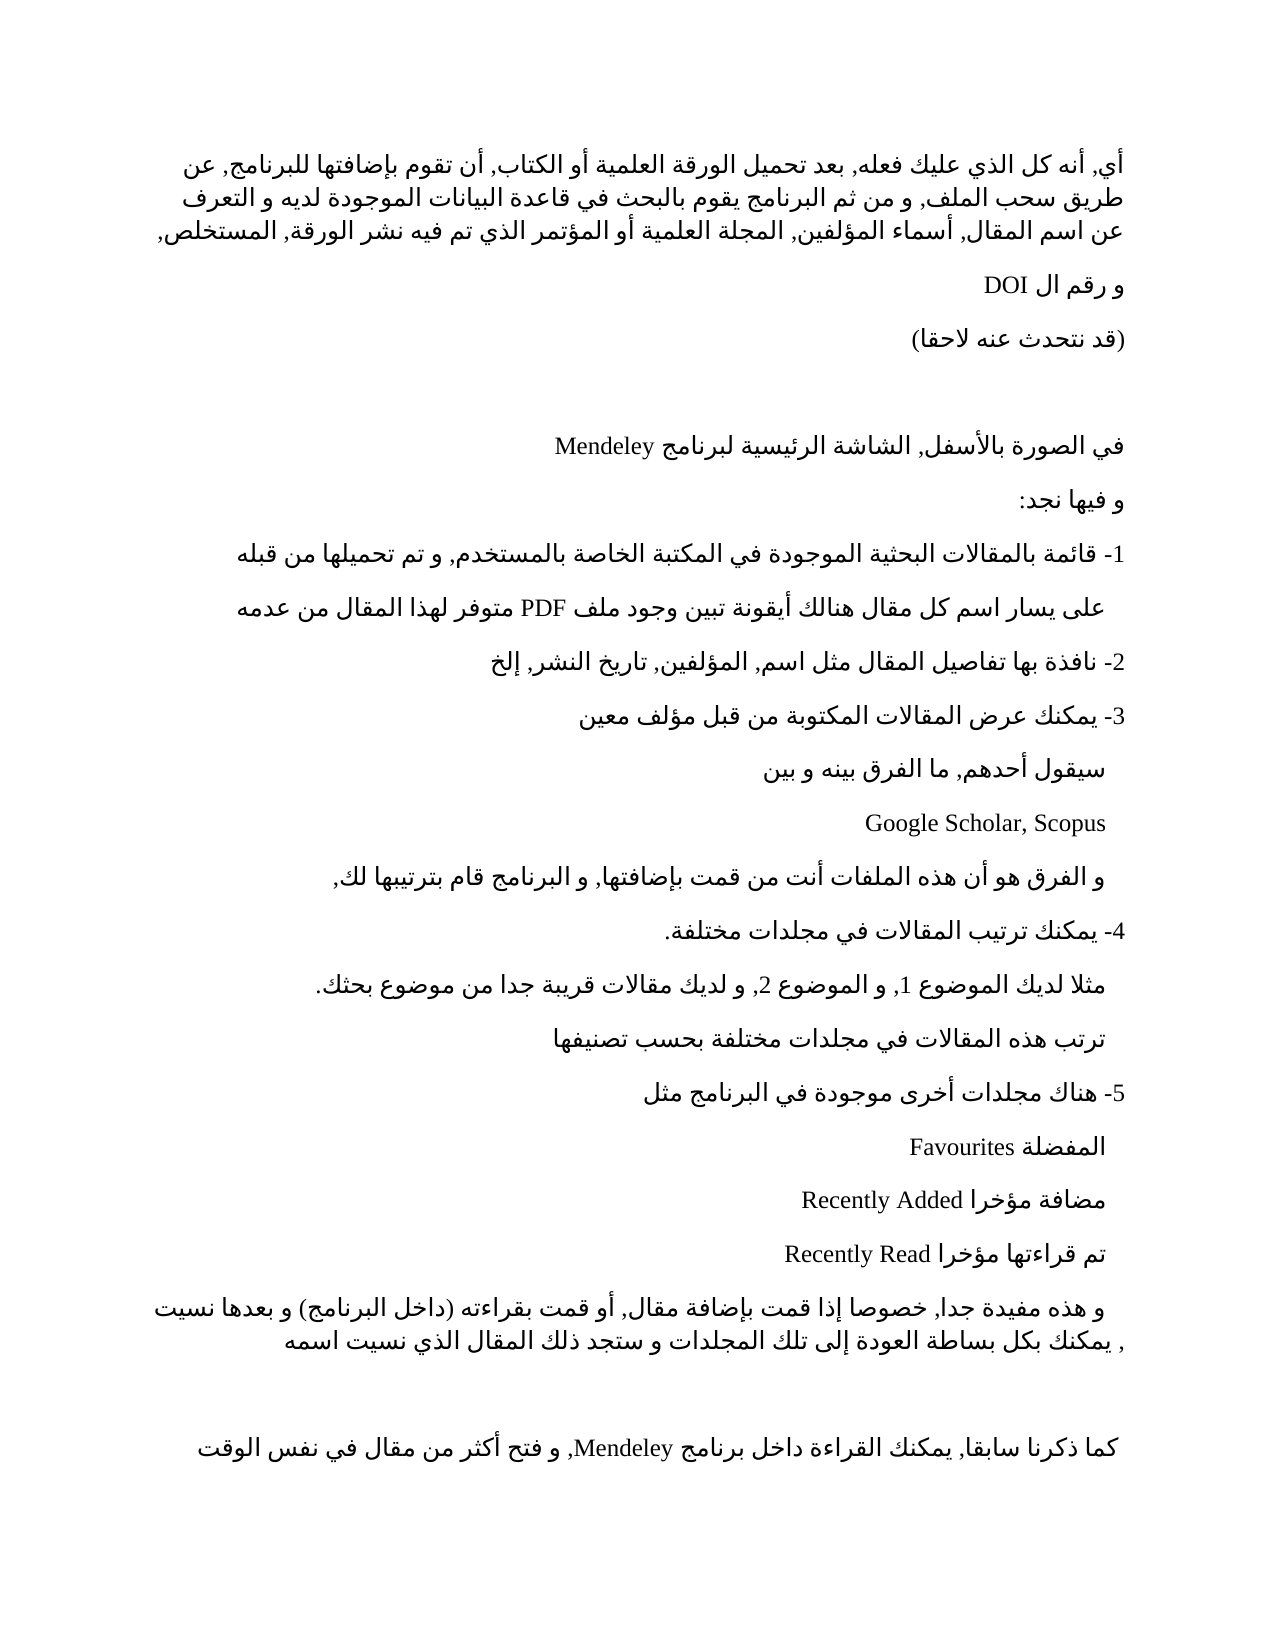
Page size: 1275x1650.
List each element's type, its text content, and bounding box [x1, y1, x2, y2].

text في الصورة بالأسفل, الشاشة الرئيسية لبرنامج Mendeley [150, 431, 1125, 460]
text كما ذكرنا سابقا, يمكنك القراءة داخل برنامج Mendeley, و فتح أكثر من مقال في نفس الوقت [150, 1433, 1125, 1462]
text مثلا لديك الموضوع 1, و الموضوع 2, و لديك مقالات قريبة جدا من موضوع بحثك. [150, 970, 1125, 999]
text المفضلة Favourites [150, 1132, 1125, 1160]
text مضافة مؤخرا Recently Added [150, 1185, 1125, 1214]
text أي, أنه كل الذي عليك فعله, بعد تحميل الورقة العلمية أو الكتاب, أن تقوم بإضافتها للبرنامج, عن طريق سحب الملف, و من ثم البرنامج يقوم بالبحث في قاعدة البيانات الموجودة لديه و التعرف عن اسم المقال, أسماء المؤلفين, المجلة العلمية أو المؤتمر الذي تم فيه نشر الورقة, المستخلص, [150, 150, 1125, 245]
text (قد نتحدث عنه لاحقا) [150, 324, 1125, 352]
text 5- هناك مجلدات أخرى موجودة في البرنامج مثل [150, 1078, 1125, 1106]
text و رقم ال DOI [150, 270, 1125, 299]
text و الفرق هو أن هذه الملفات أنت من قمت بإضافتها, و البرنامج قام بترتيبها لك, [150, 862, 1125, 891]
text و فيها نجد: [150, 485, 1125, 514]
text سيقول أحدهم, ما الفرق بينه و بين [150, 754, 1125, 783]
text و هذه مفيدة جدا, خصوصا إذا قمت بإضافة مقال, أو قمت بقراءته (داخل البرنامج) و بعدها نسيت , يمكنك بكل بساطة العودة إلى تلك المجلدات و ستجد ذلك المقال الذي نسيت اسمه [150, 1293, 1125, 1355]
text 4- يمكنك ترتيب المقالات في مجلدات مختلفة. [150, 916, 1125, 945]
text 1- قائمة بالمقالات البحثية الموجودة في المكتبة الخاصة بالمستخدم, و تم تحميلها من قبله [150, 539, 1125, 568]
text ترتب هذه المقالات في مجلدات مختلفة بحسب تصنيفها [150, 1024, 1125, 1053]
text على يسار اسم كل مقال هنالك أيقونة تبين وجود ملف PDF متوفر لهذا المقال من عدمه [150, 593, 1125, 622]
text تم قراءتها مؤخرا Recently Read [150, 1239, 1125, 1268]
text 3- يمكنك عرض المقالات المكتوبة من قبل مؤلف معين [150, 701, 1125, 729]
text Google Scholar, Scopus [150, 808, 1125, 837]
text 2- نافذة بها تفاصيل المقال مثل اسم, المؤلفين, تاريخ النشر, إلخ [150, 647, 1125, 676]
